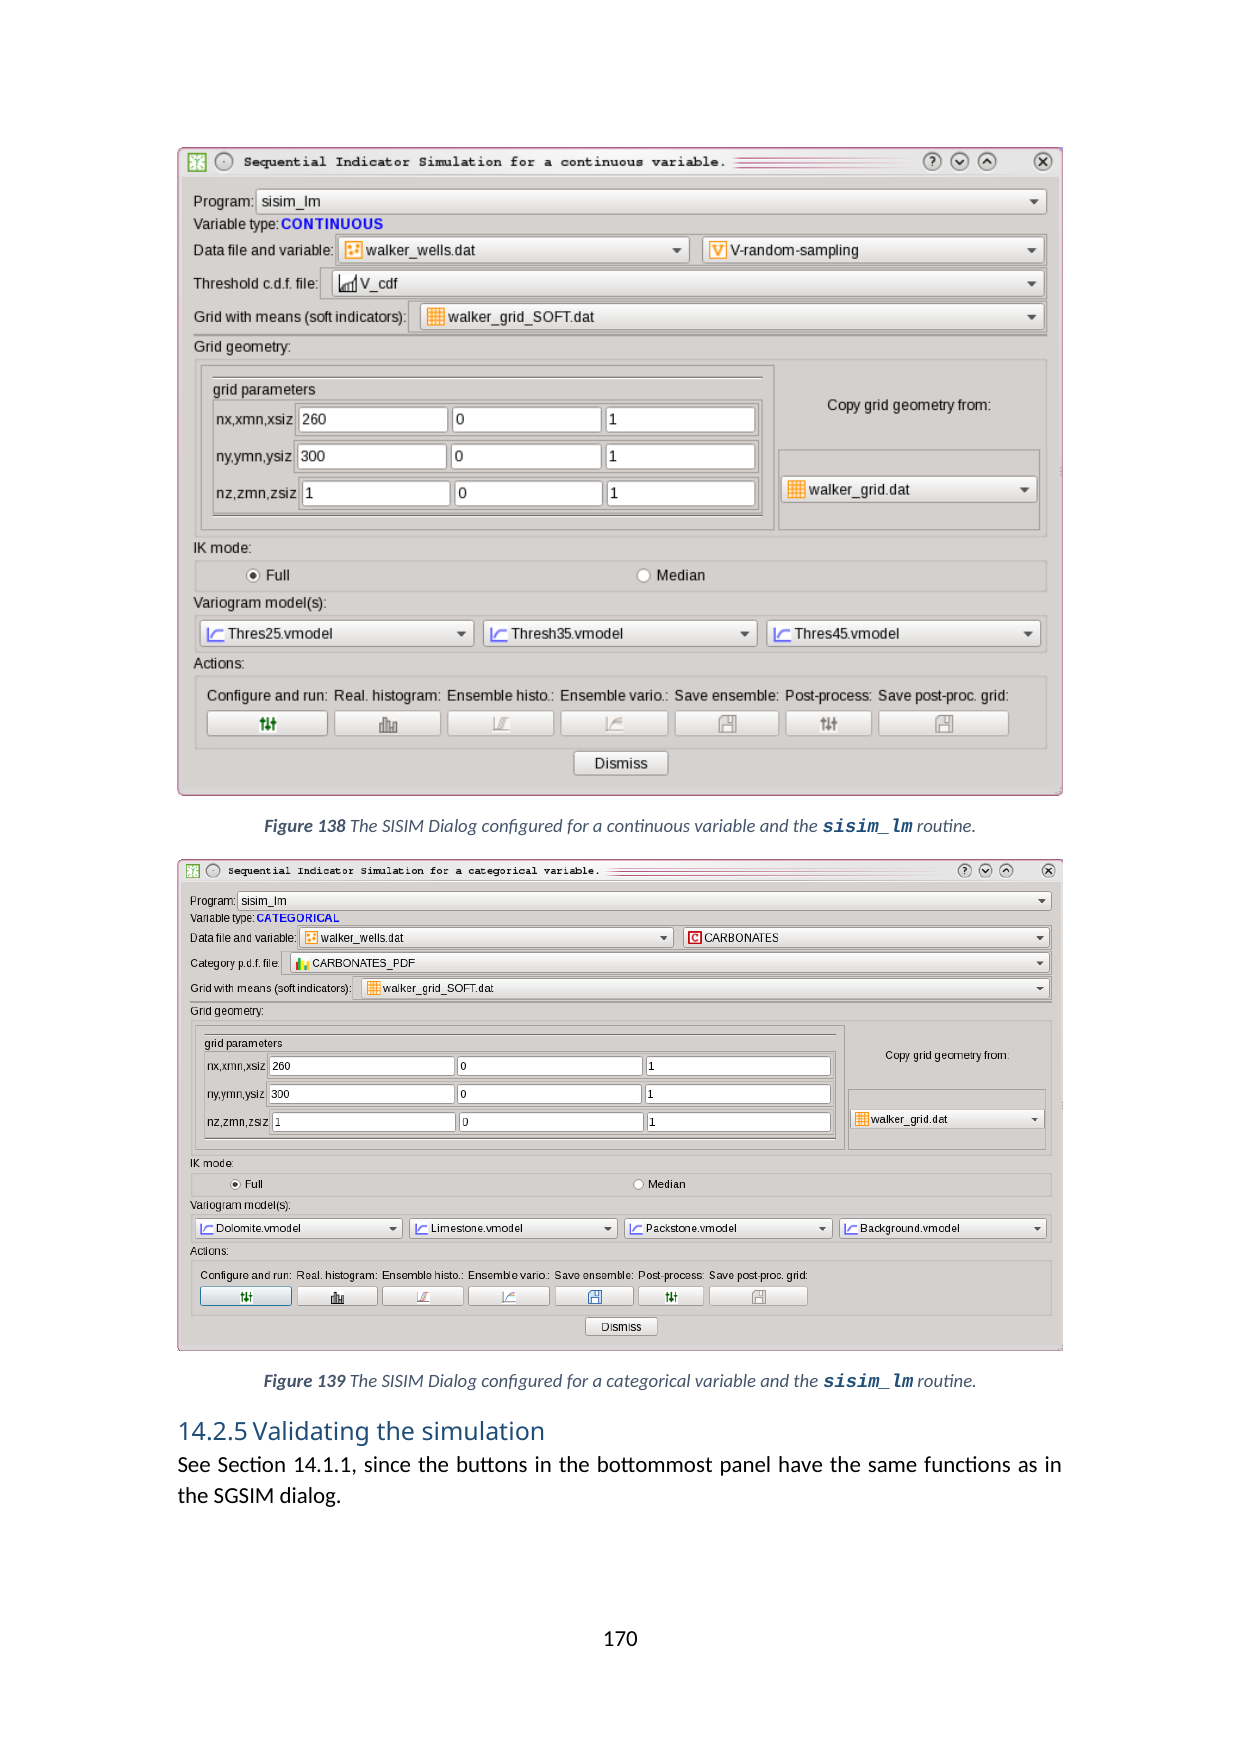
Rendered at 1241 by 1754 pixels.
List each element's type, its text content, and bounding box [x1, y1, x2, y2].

text See Section 14.1.1, since the buttons in the bottommost panel have the same functions as in the SGSIM dialog. [177, 1451, 1063, 1509]
text Figure 138 The SISIM Dialog configured for a continuous variable and the sisim_lm routine. [177, 814, 1063, 838]
subtitle Validating the simulation [177, 1414, 1063, 1448]
picture [177, 859, 1063, 1351]
text Figure 139 The SISIM Dialog configured for a categorical variable and the sisim_lm routine. [177, 1369, 1063, 1393]
picture [177, 147, 1063, 796]
